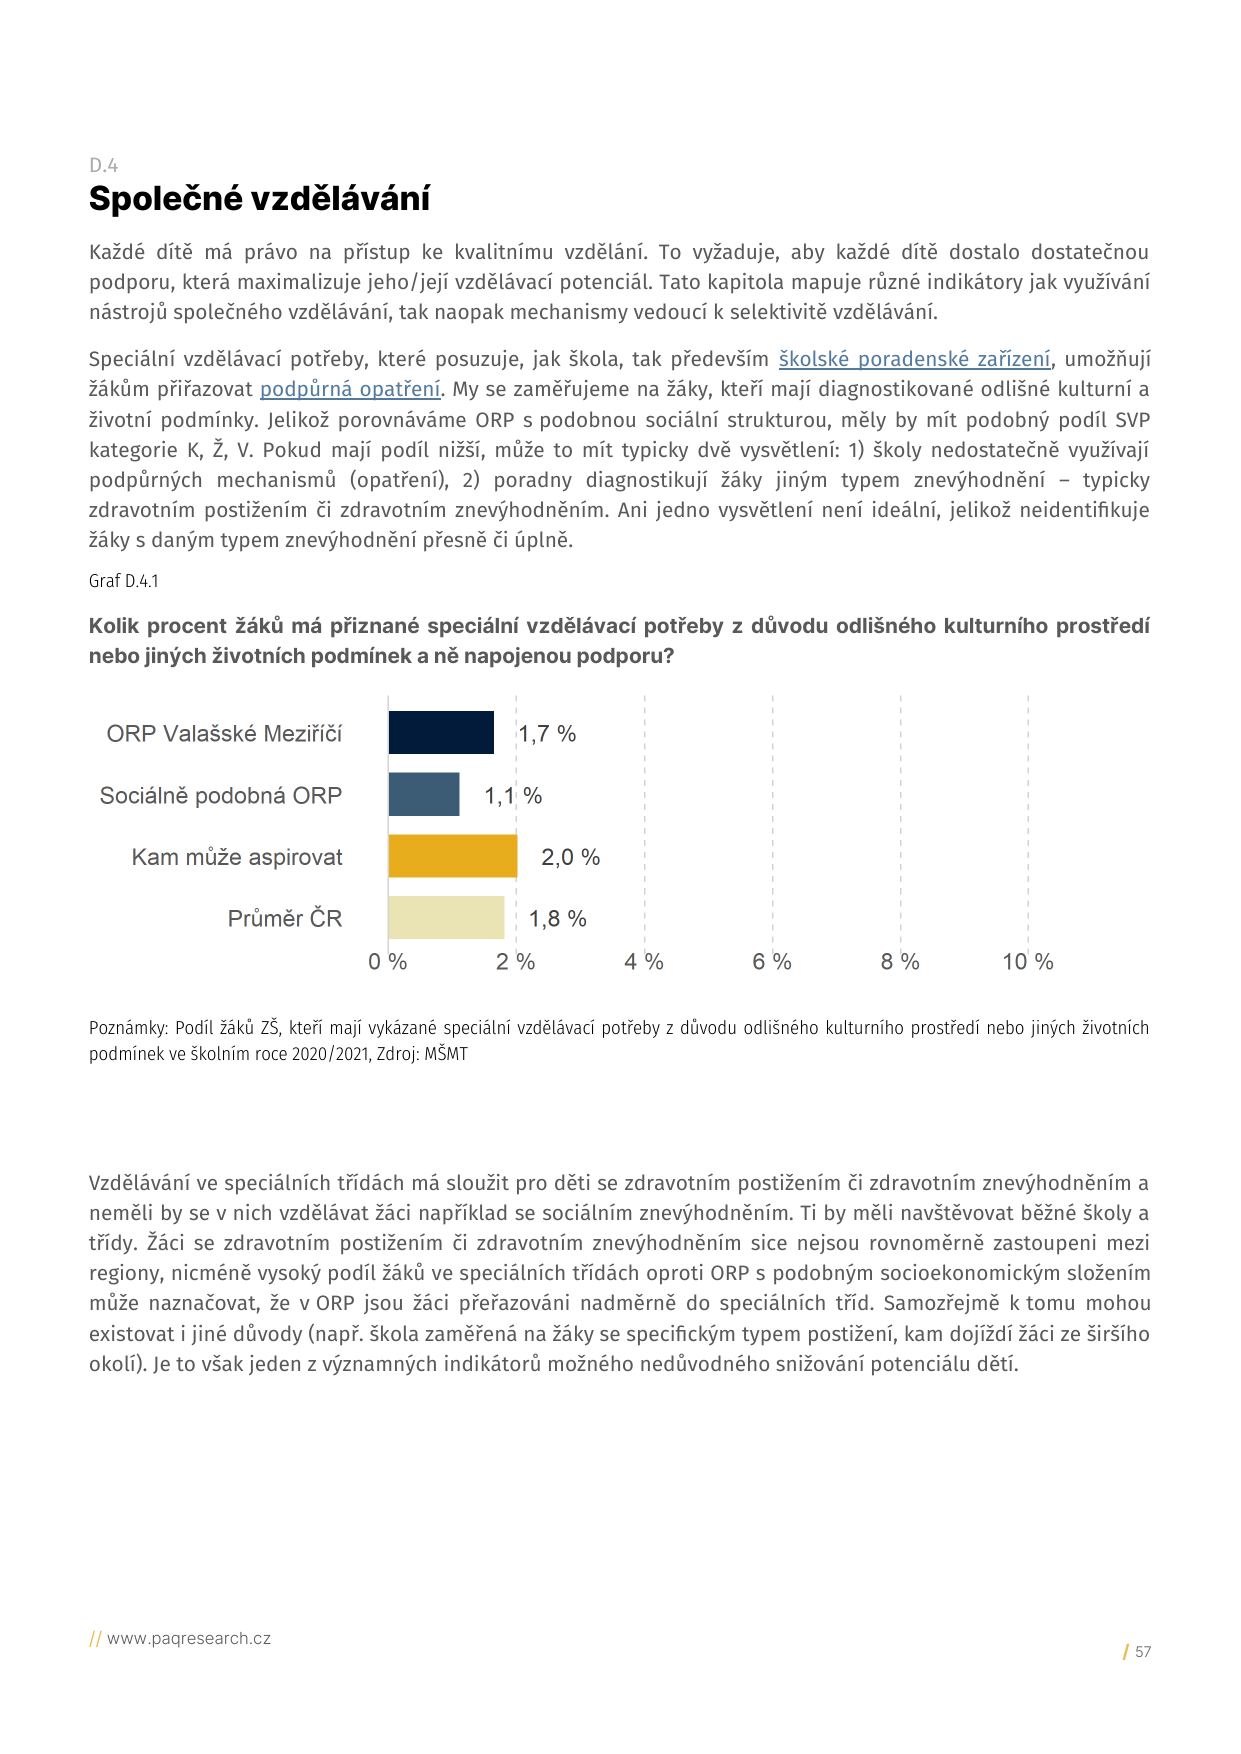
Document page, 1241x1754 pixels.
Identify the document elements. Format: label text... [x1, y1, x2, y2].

subtitle Společné vzdělávání [89, 178, 1152, 218]
text Speciální vzdělávací potřeby, které posuzuje, jak škola, tak především školské poradenské zařízení, umožňují žákům přiřazovat podpůrná opatření. My se zaměřujeme na žáky, kteří mají diagnostikované odlišné kulturní a životní podmínky. Jelikož porovnáváme ORP s podobnou sociální strukturou, měly by mít podobný podíl SVP kategorie K, Ž, V. Pokud mají podíl nižší, může to mít typicky dvě vysvětlení: 1) školy nedostatečně využívají podpůrných mechanismů (opatření), 2) poradny diagnostikují žáky jiným typem znevýhodnění – typicky zdravotním postižením či zdravotním znevýhodněním. Ani jedno vysvětlení není ideální, jelikož neidentifikuje žáky s daným typem znevýhodnění přesně či úplně. [89, 342, 1152, 553]
text Vzdělávání ve speciálních třídách má sloužit pro děti se zdravotním postižením či zdravotním znevýhodněním a neměli by se v nich vzdělávat žáci například se sociálním znevýhodněním. Ti by měli navštěvovat běžné školy a třídy. Žáci se zdravotním postižením či zdravotním znevýhodněním sice nejsou rovnoměrně zastoupeni mezi regiony, nicméně vysoký podíl žáků ve speciálních třídách oproti ORP s podobným socioekonomickým složením může naznačovat, že v ORP jsou žáci přeřazováni nadměrně do speciálních tříd. Samozřejmě k tomu mohou existovat i jiné důvody (např. škola zaměřená na žáky se specifickým typem postižení, kam dojíždí žáci ze širšího okolí). Je to však jeden z významných indikátorů možného nedůvodného snižování potenciálu dětí. [89, 1165, 1152, 1377]
text Graf D.4.1 [89, 570, 1152, 593]
picture [88, 668, 1139, 1001]
text Kolik procent žáků má přiznané speciální vzdělávací potřeby z důvodu odlišného kulturního prostředí nebo jiných životních podmínek a ně napojenou podporu? [89, 608, 1152, 669]
text Každé dítě má právo na přístup ke kvalitnímu vzdělání. To vyžaduje, aby každé dítě dostalo dostatečnou podporu, která maximalizuje jeho/její vzdělávací potenciál. Tato kapitola mapuje různé indikátory jak využívání nástrojů společného vzdělávání, tak naopak mechanismy vedoucí k selektivitě vzdělávání. [89, 235, 1152, 325]
text D.4 [89, 148, 1152, 178]
text Poznámky: Podíl žáků ZŠ, kteří mají vykázané speciální vzdělávací potřeby z důvodu odlišného kulturního prostředí nebo jiných životních podmínek ve školním roce 2020/2021, Zdroj: MŠMT [89, 1017, 1152, 1065]
